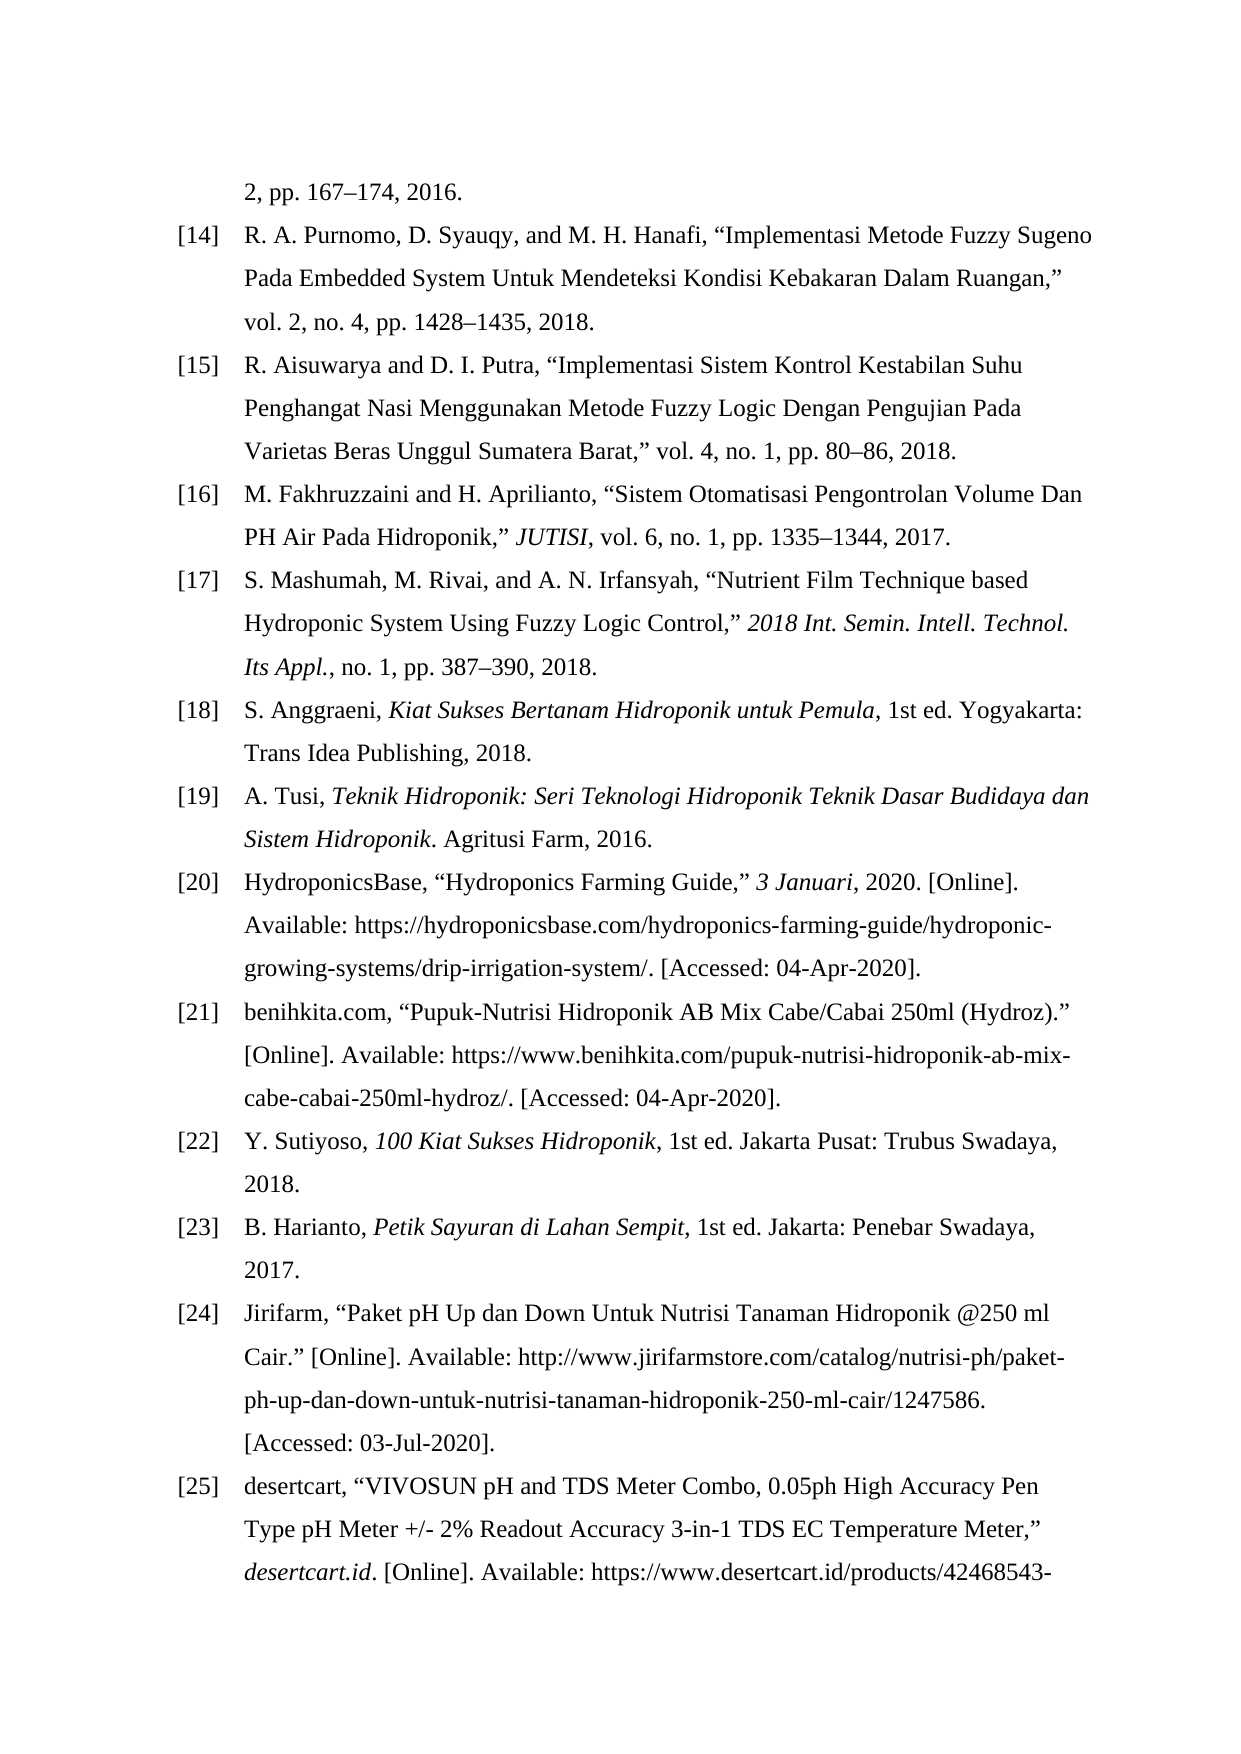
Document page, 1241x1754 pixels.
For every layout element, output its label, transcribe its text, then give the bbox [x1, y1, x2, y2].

text [21] benihkita.com, “Pupuk-Nutrisi Hidroponik AB Mix Cabe/Cabai 250ml (Hydroz).” [Online]. Available: https://www.benihkita.com/pupuk-nutrisi-hidroponik-ab-mix-cabe-cabai-250ml-hydroz/. [Accessed: 04-Apr-2020]. [177, 997, 1092, 1112]
text [23] B. Harianto, Petik Sayuran di Lahan Sempit, 1st ed. Jakarta: Penebar Swadaya, 2017. [177, 1212, 1092, 1284]
text [14] R. A. Purnomo, D. Syauqy, and M. H. Hanafi, “Implementasi Metode Fuzzy Sugeno Pada Embedded System Untuk Mendeteksi Kondisi Kebakaran Dalam Ruangan,” vol. 2, no. 4, pp. 1428–1435, 2018. [177, 220, 1092, 335]
text [22] Y. Sutiyoso, 100 Kiat Sukses Hidroponik, 1st ed. Jakarta Pusat: Trubus Swadaya, 2018. [177, 1126, 1092, 1198]
text [24] Jirifarm, “Paket pH Up dan Down Untuk Nutrisi Tanaman Hidroponik @250 ml Cair.” [Online]. Available: http://www.jirifarmstore.com/catalog/nutrisi-ph/paket-ph-up-dan-down-untuk-nutrisi-tanaman-hidroponik-250-ml-cair/1247586. [Accessed: 03-Jul-2020]. [177, 1298, 1092, 1457]
text [19] A. Tusi, Teknik Hidroponik: Seri Teknologi Hidroponik Teknik Dasar Budidaya dan Sistem Hidroponik. Agritusi Farm, 2016. [177, 781, 1092, 853]
text [18] S. Anggraeni, Kiat Sukses Bertanam Hidroponik untuk Pemula, 1st ed. Yogyakarta: Trans Idea Publishing, 2018. [177, 695, 1092, 767]
text [17] S. Mashumah, M. Rivai, and A. N. Irfansyah, “Nutrient Film Technique based Hydroponic System Using Fuzzy Logic Control,” 2018 Int. Semin. Intell. Technol. Its Appl., no. 1, pp. 387–390, 2018. [177, 565, 1092, 680]
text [177, 1471, 1092, 1586]
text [177, 177, 1092, 206]
text [20] HydroponicsBase, “Hydroponics Farming Guide,” 3 Januari, 2020. [Online]. Available: https://hydroponicsbase.com/hydroponics-farming-guide/hydroponic-growing-systems/drip-irrigation-system/. [Accessed: 04-Apr-2020]. [177, 867, 1092, 982]
text [15] R. Aisuwarya and D. I. Putra, “Implementasi Sistem Kontrol Kestabilan Suhu Penghangat Nasi Menggunakan Metode Fuzzy Logic Dengan Pengujian Pada Varietas Beras Unggul Sumatera Barat,” vol. 4, no. 1, pp. 80–86, 2018. [177, 350, 1092, 465]
text [16] M. Fakhruzzaini and H. Aprilianto, “Sistem Otomatisasi Pengontrolan Volume Dan PH Air Pada Hidroponik,” JUTISI, vol. 6, no. 1, pp. 1335–1344, 2017. [177, 479, 1092, 551]
